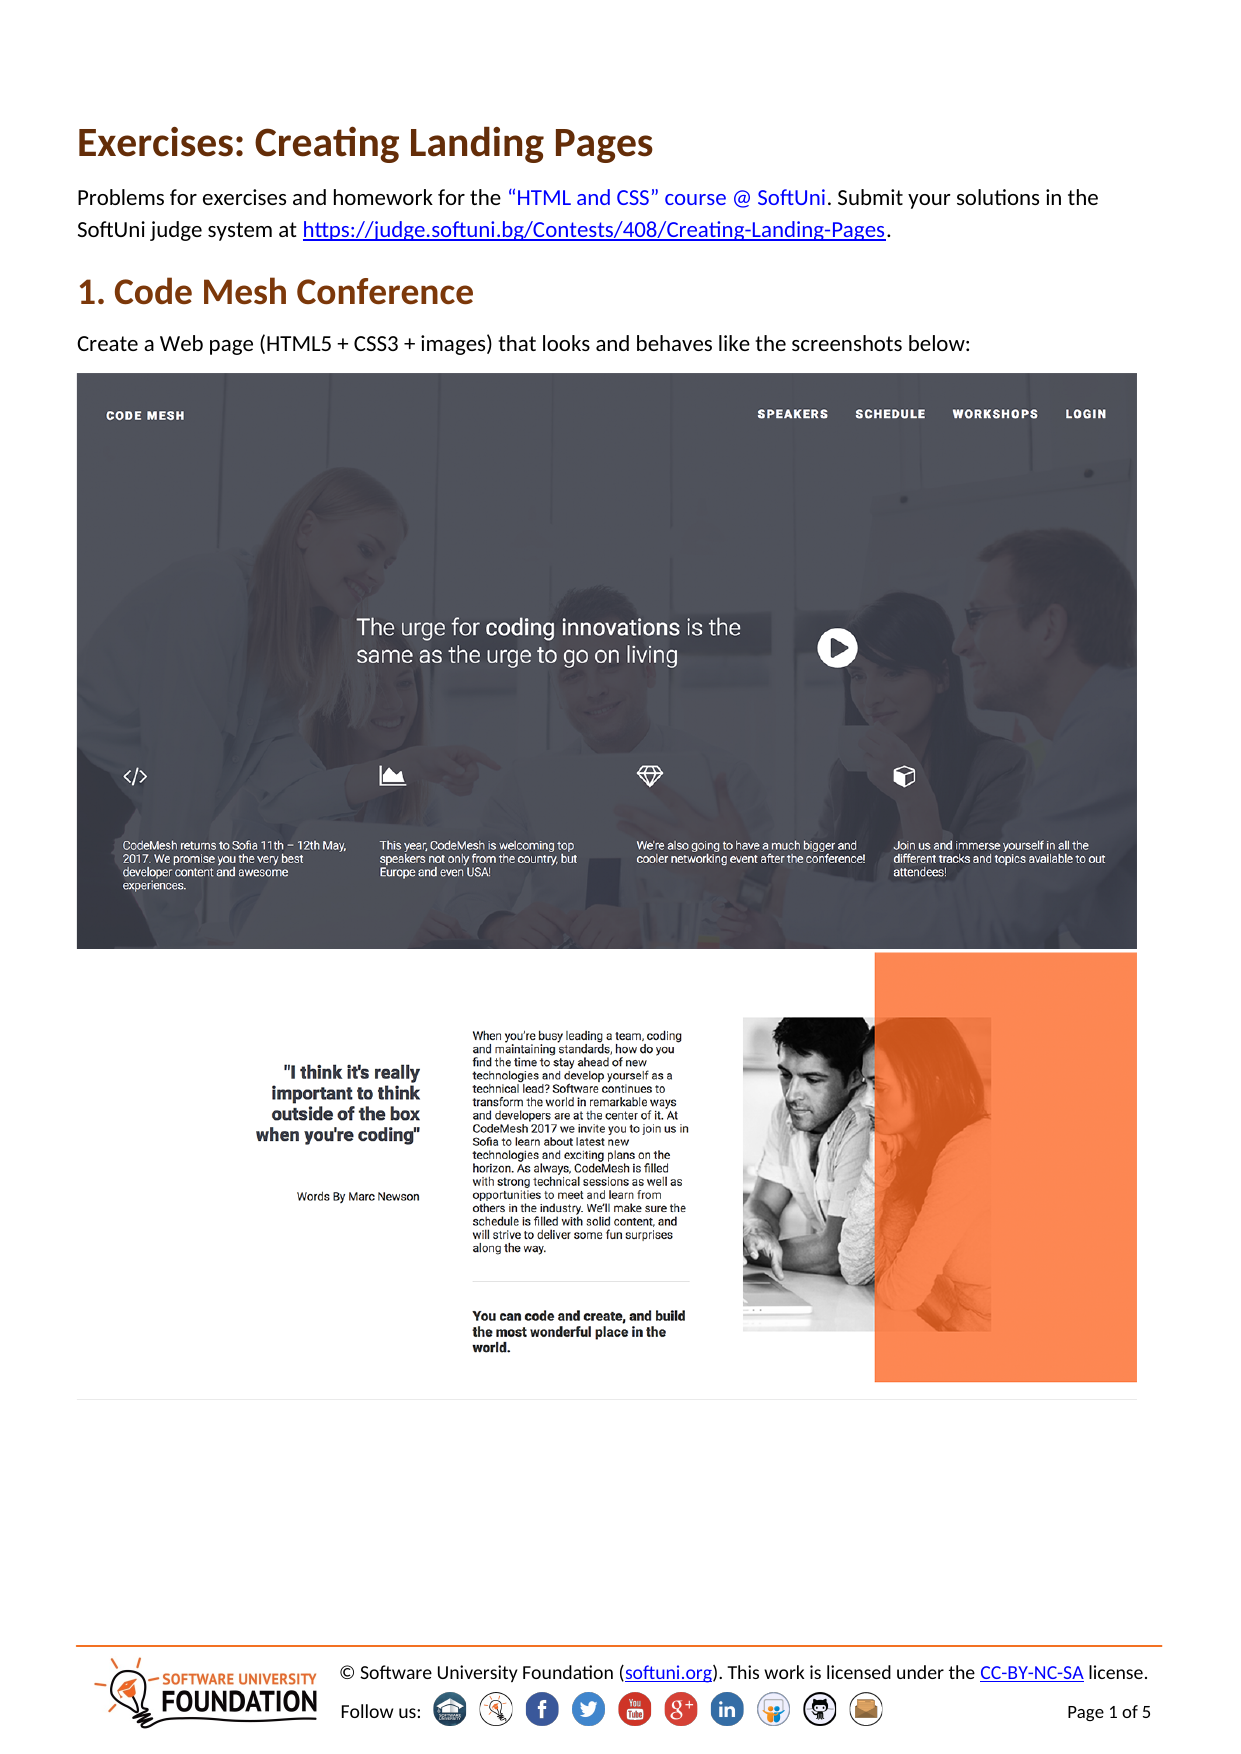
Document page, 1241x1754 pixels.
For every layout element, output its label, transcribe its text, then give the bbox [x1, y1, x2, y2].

picture [93, 1656, 317, 1729]
subtitle Exercises: Creating Landing Pages [77, 116, 1163, 167]
picture [76, 373, 1137, 1400]
text Create a Web page (HTML5 + CSS3 + images) that looks and behaves like the screenshots below: [77, 329, 1163, 357]
picture [803, 1692, 837, 1726]
text Problems for exercises and homework for the “HTML and CSS” course @ SoftUni. Submit your solutions in the SoftUni judge system at https://judge.softuni.bg/Contests/408/Creating-Landing-Pages. [77, 183, 1163, 243]
picture [757, 1692, 790, 1726]
picture [433, 1692, 467, 1726]
picture [664, 1692, 698, 1726]
picture [479, 1692, 513, 1726]
subtitle Code Mesh Conference [77, 268, 1163, 314]
picture [710, 1692, 744, 1726]
picture [618, 1692, 652, 1726]
picture [525, 1692, 559, 1726]
picture [572, 1692, 605, 1726]
picture [849, 1692, 883, 1726]
